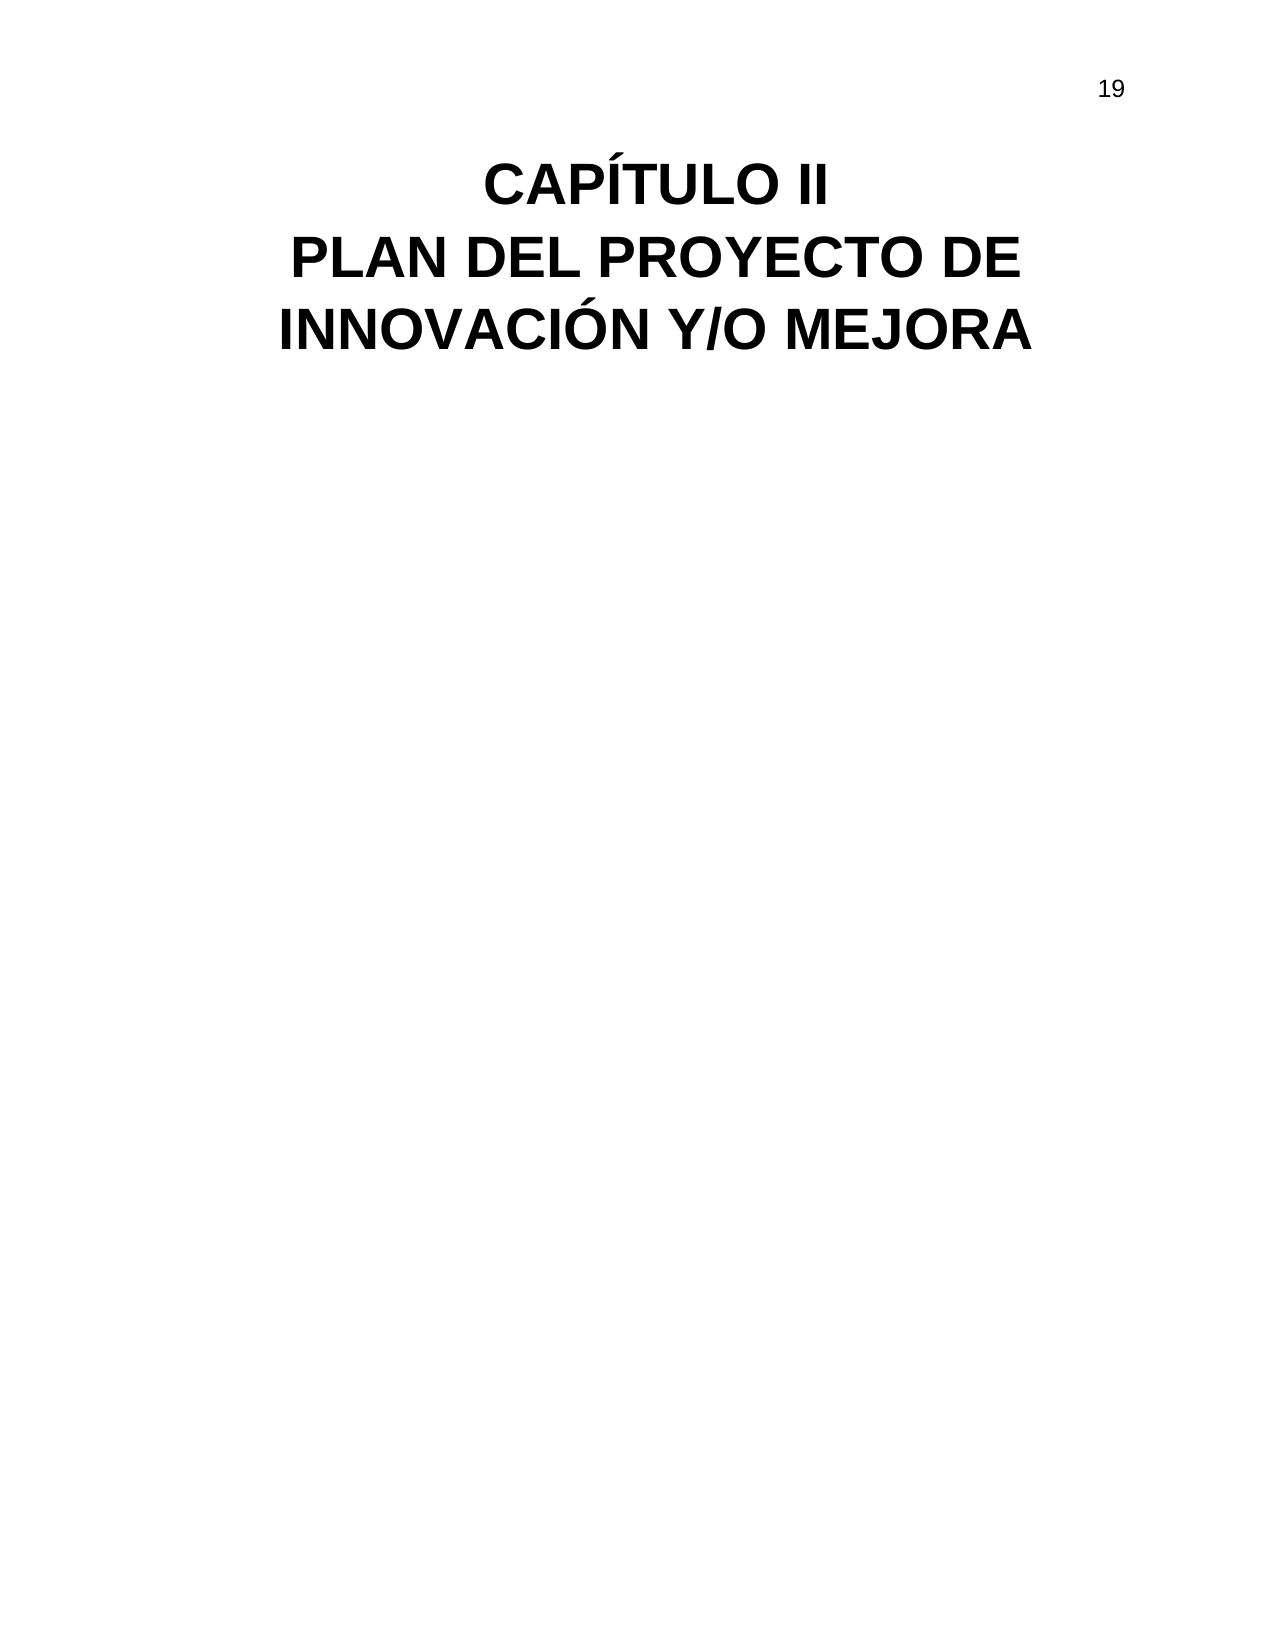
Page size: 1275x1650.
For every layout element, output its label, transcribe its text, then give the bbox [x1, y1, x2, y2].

subtitle CAPÍTULO II [187, 150, 1125, 217]
subtitle PLAN DEL PROYECTO DE INNOVACIÓN Y/O MEJORA [187, 222, 1125, 362]
